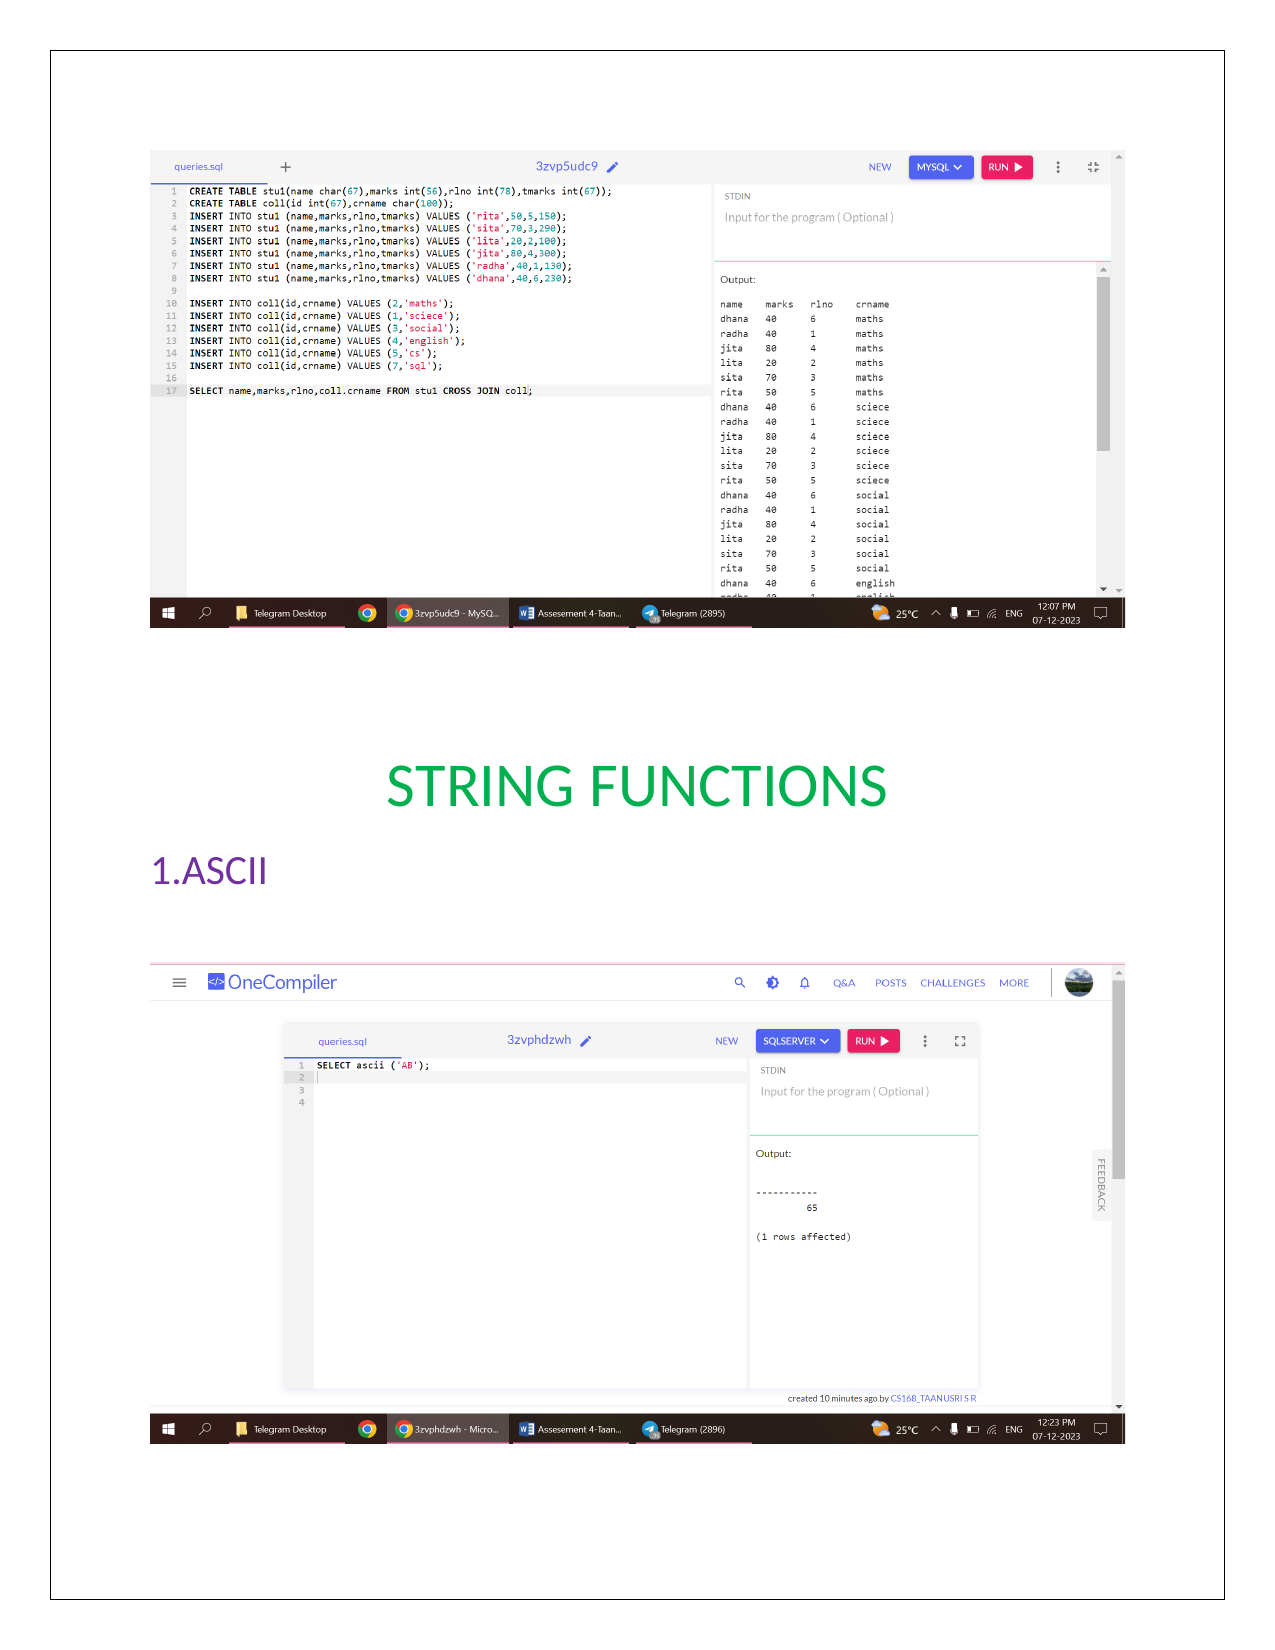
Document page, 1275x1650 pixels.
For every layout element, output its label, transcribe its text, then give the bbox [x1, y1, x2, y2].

picture [150, 150, 1125, 628]
text 1.ASCII [150, 844, 1125, 895]
picture [150, 962, 1125, 1444]
text STRING FUNCTIONS [150, 745, 1125, 822]
